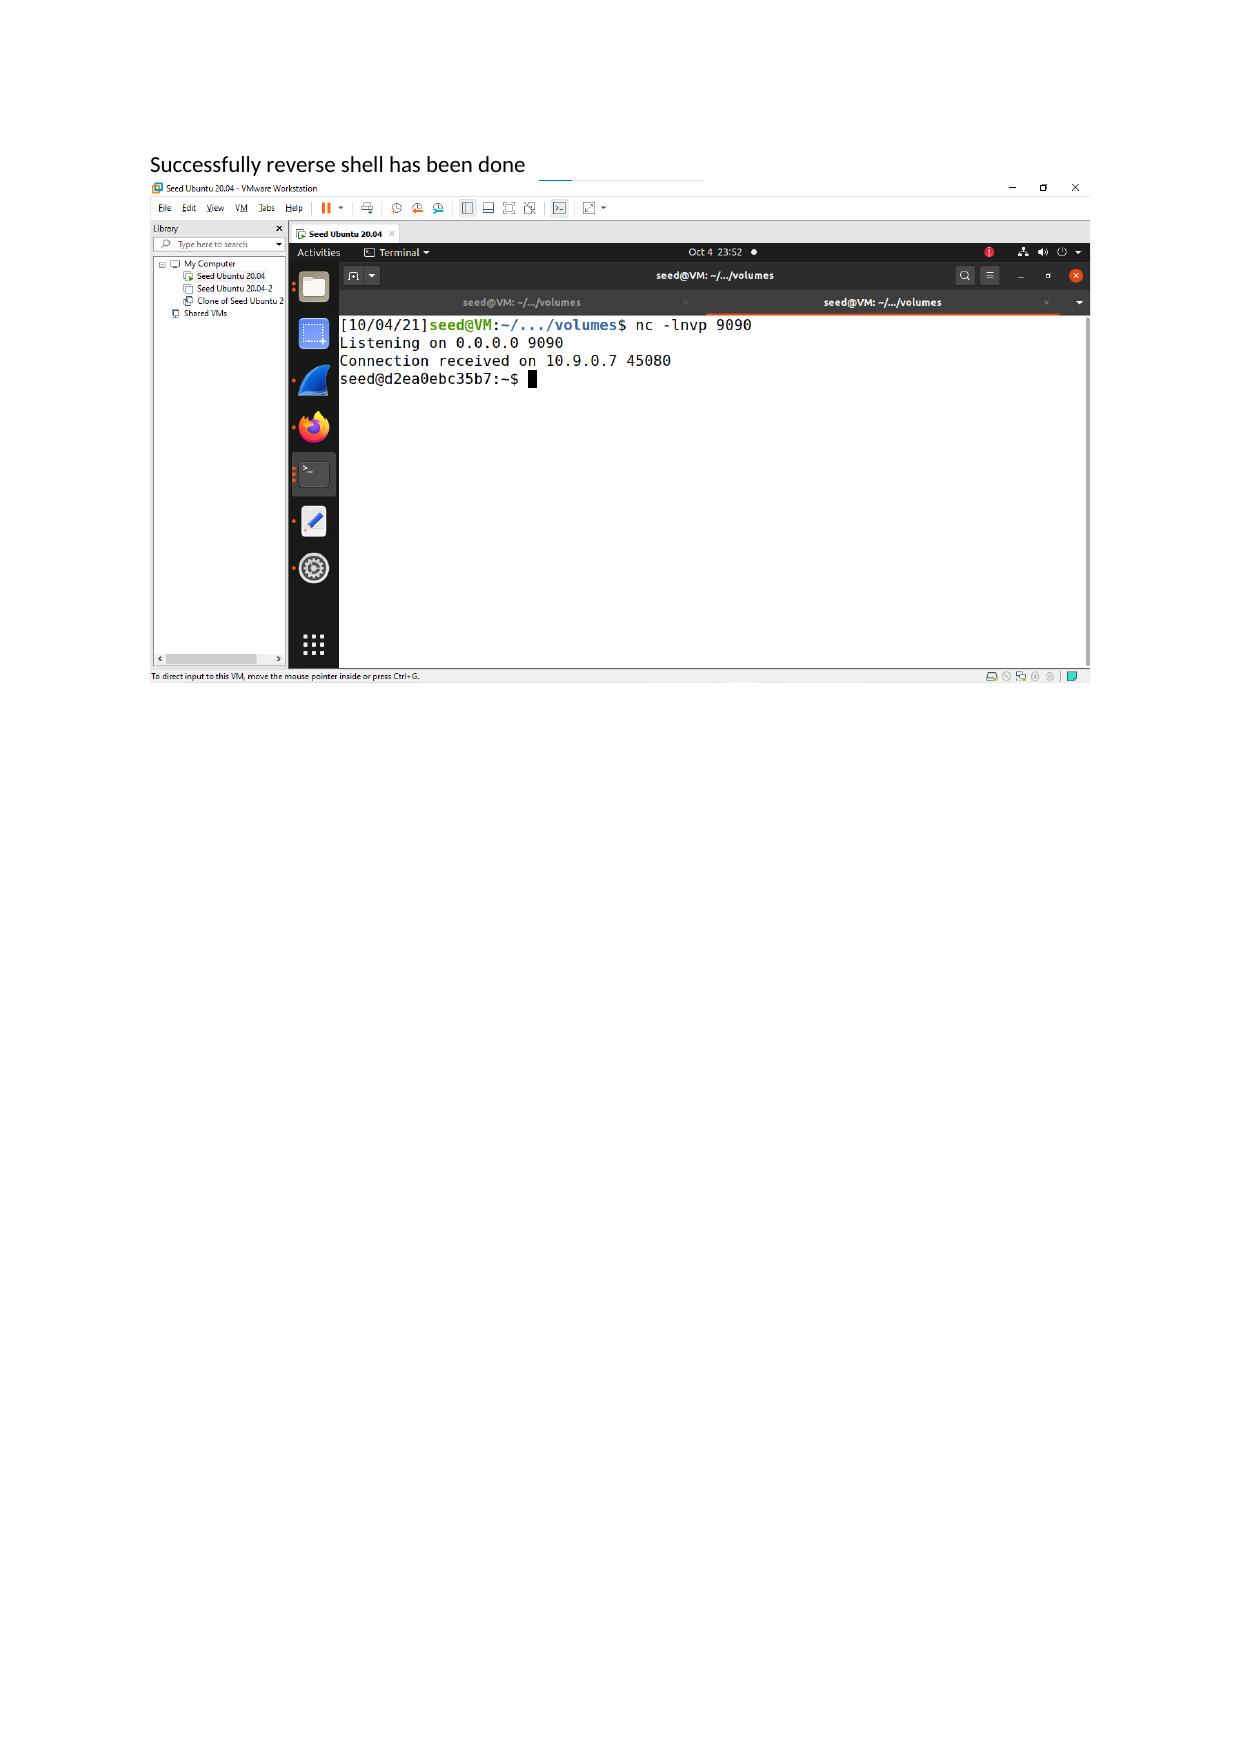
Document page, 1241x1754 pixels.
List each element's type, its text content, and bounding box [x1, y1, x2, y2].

picture [150, 180, 1091, 683]
text Successfully reverse shell has been done [150, 150, 1090, 180]
